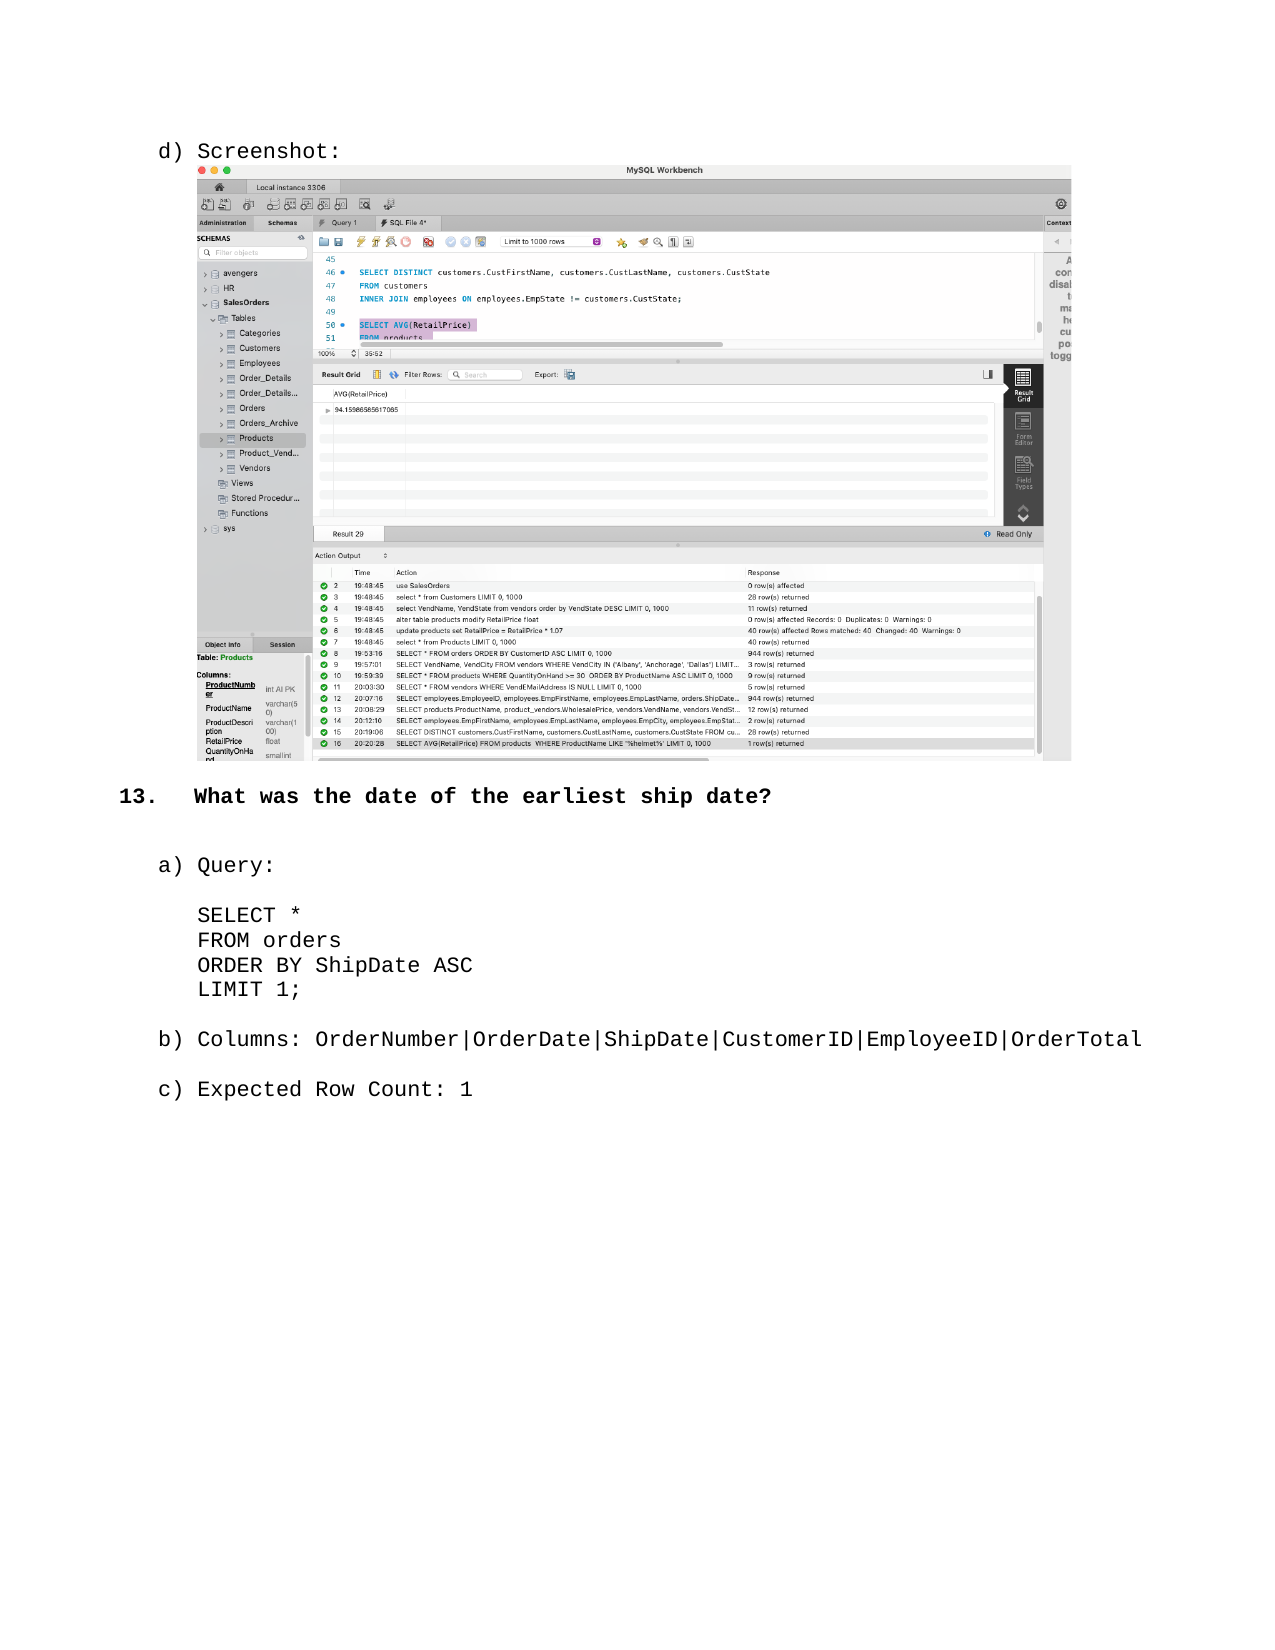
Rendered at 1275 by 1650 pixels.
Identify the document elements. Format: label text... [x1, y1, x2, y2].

list What was the date of the earliest ship date? [119, 785, 1144, 810]
list Expected Row Count: 1 [158, 1078, 1144, 1102]
picture [197, 165, 1072, 761]
list Query: [158, 854, 1144, 879]
text LIMIT 1; [197, 978, 1144, 1003]
text FROM orders [197, 929, 1144, 954]
list Columns: OrderNumber|OrderDate|ShipDate|CustomerID|EmployeeID|OrderTotal [158, 1028, 1144, 1053]
text SELECT * [197, 904, 1144, 929]
text ORDER BY ShipDate ASC [197, 954, 1144, 978]
